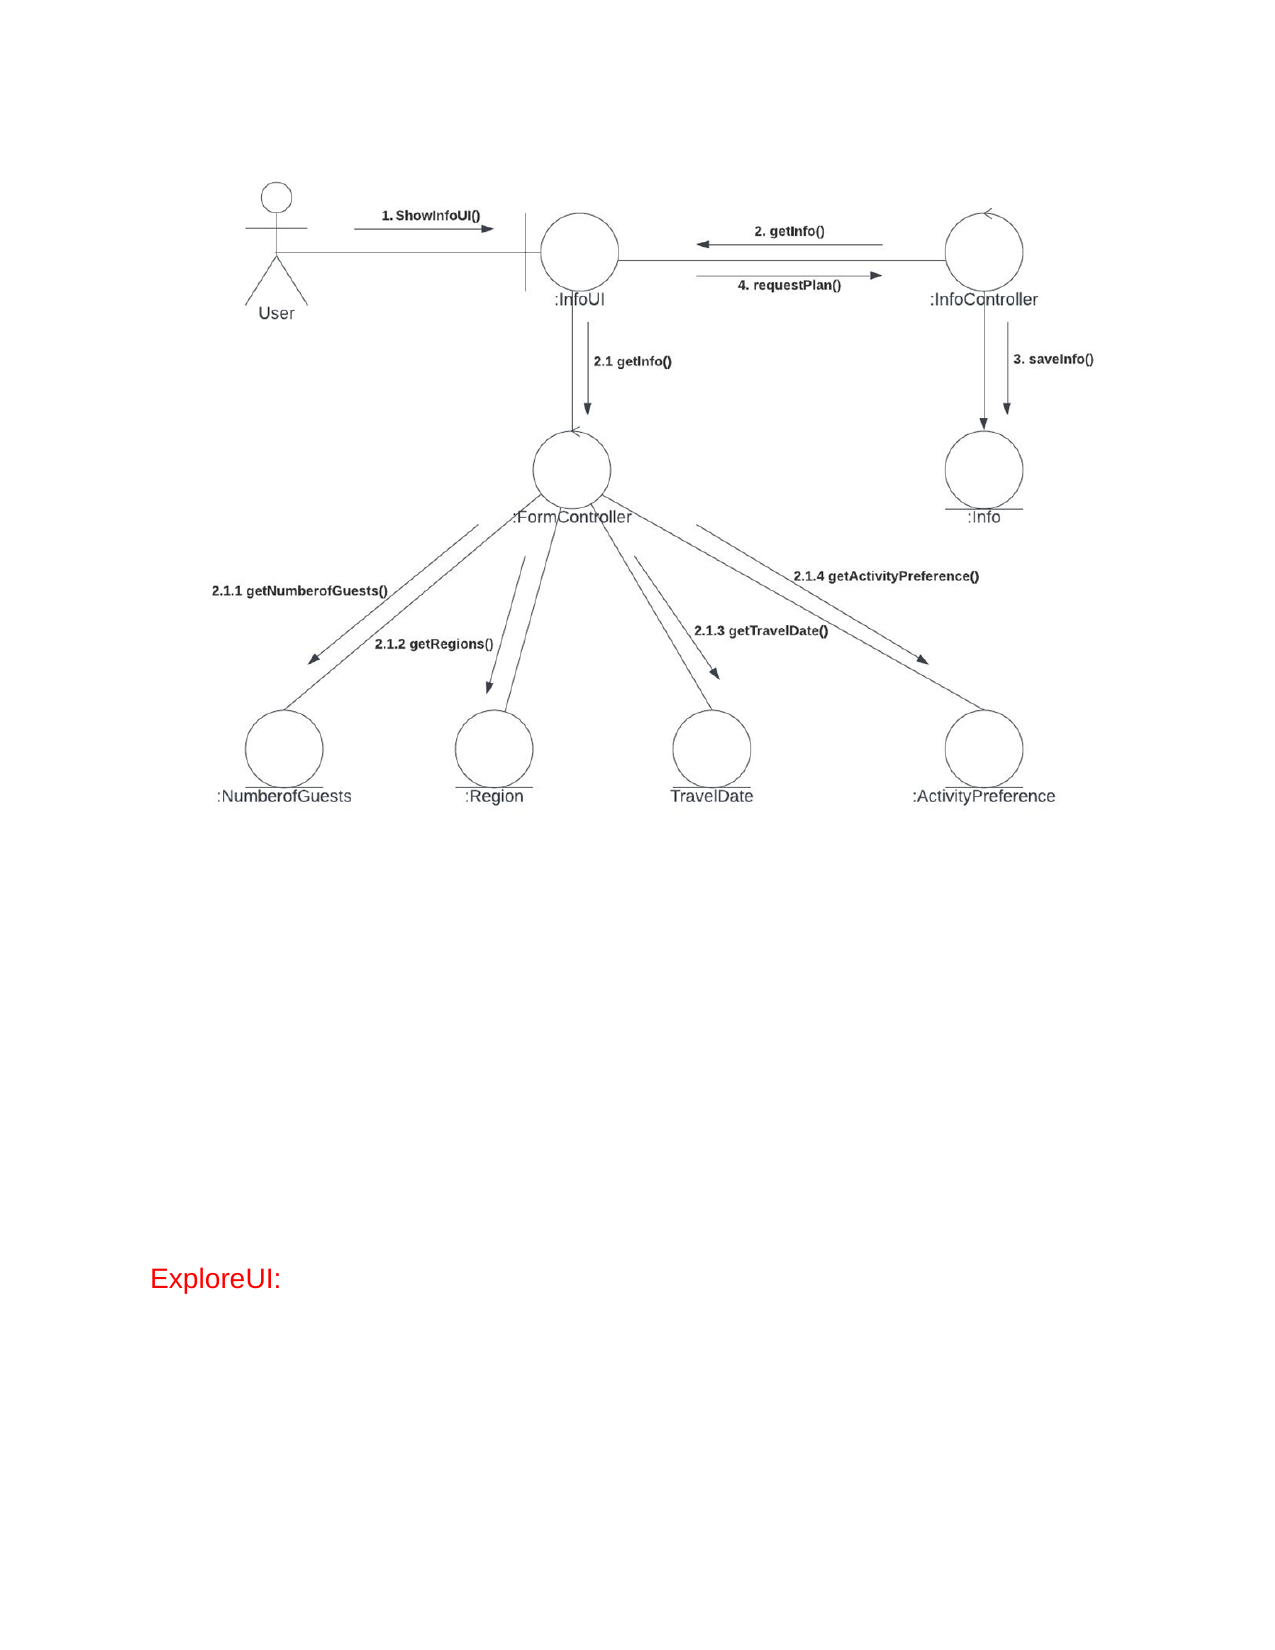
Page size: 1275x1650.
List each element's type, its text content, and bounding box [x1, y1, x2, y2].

text ExploreUI: [150, 1262, 1125, 1294]
picture [150, 150, 1125, 836]
